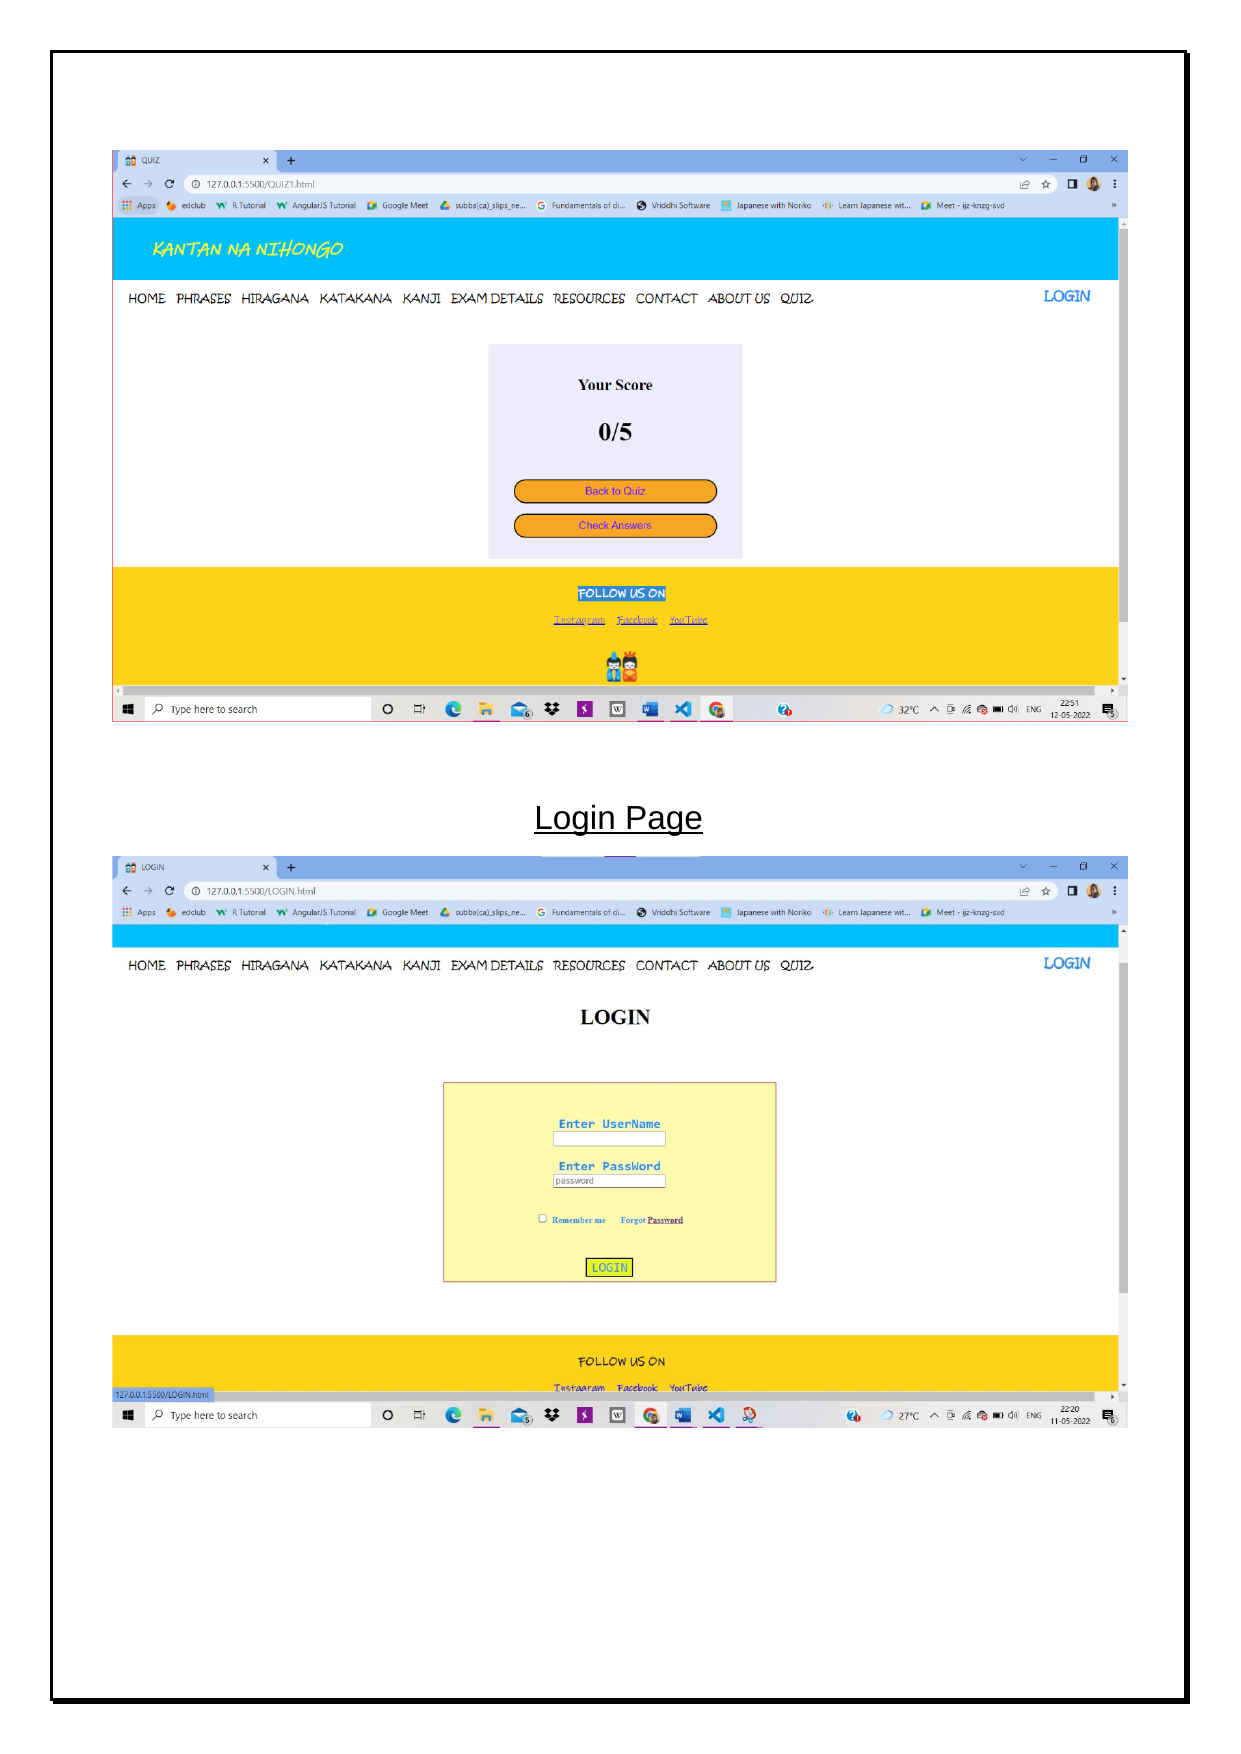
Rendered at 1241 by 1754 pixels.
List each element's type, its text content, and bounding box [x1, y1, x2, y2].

picture [257, 246, 262, 254]
picture [112, 856, 1128, 1428]
picture [311, 248, 318, 255]
text Login Page [112, 798, 1125, 837]
picture [154, 243, 159, 253]
picture [243, 244, 249, 255]
picture [159, 246, 172, 256]
picture [324, 248, 336, 255]
picture [112, 150, 1128, 722]
picture [279, 243, 285, 255]
